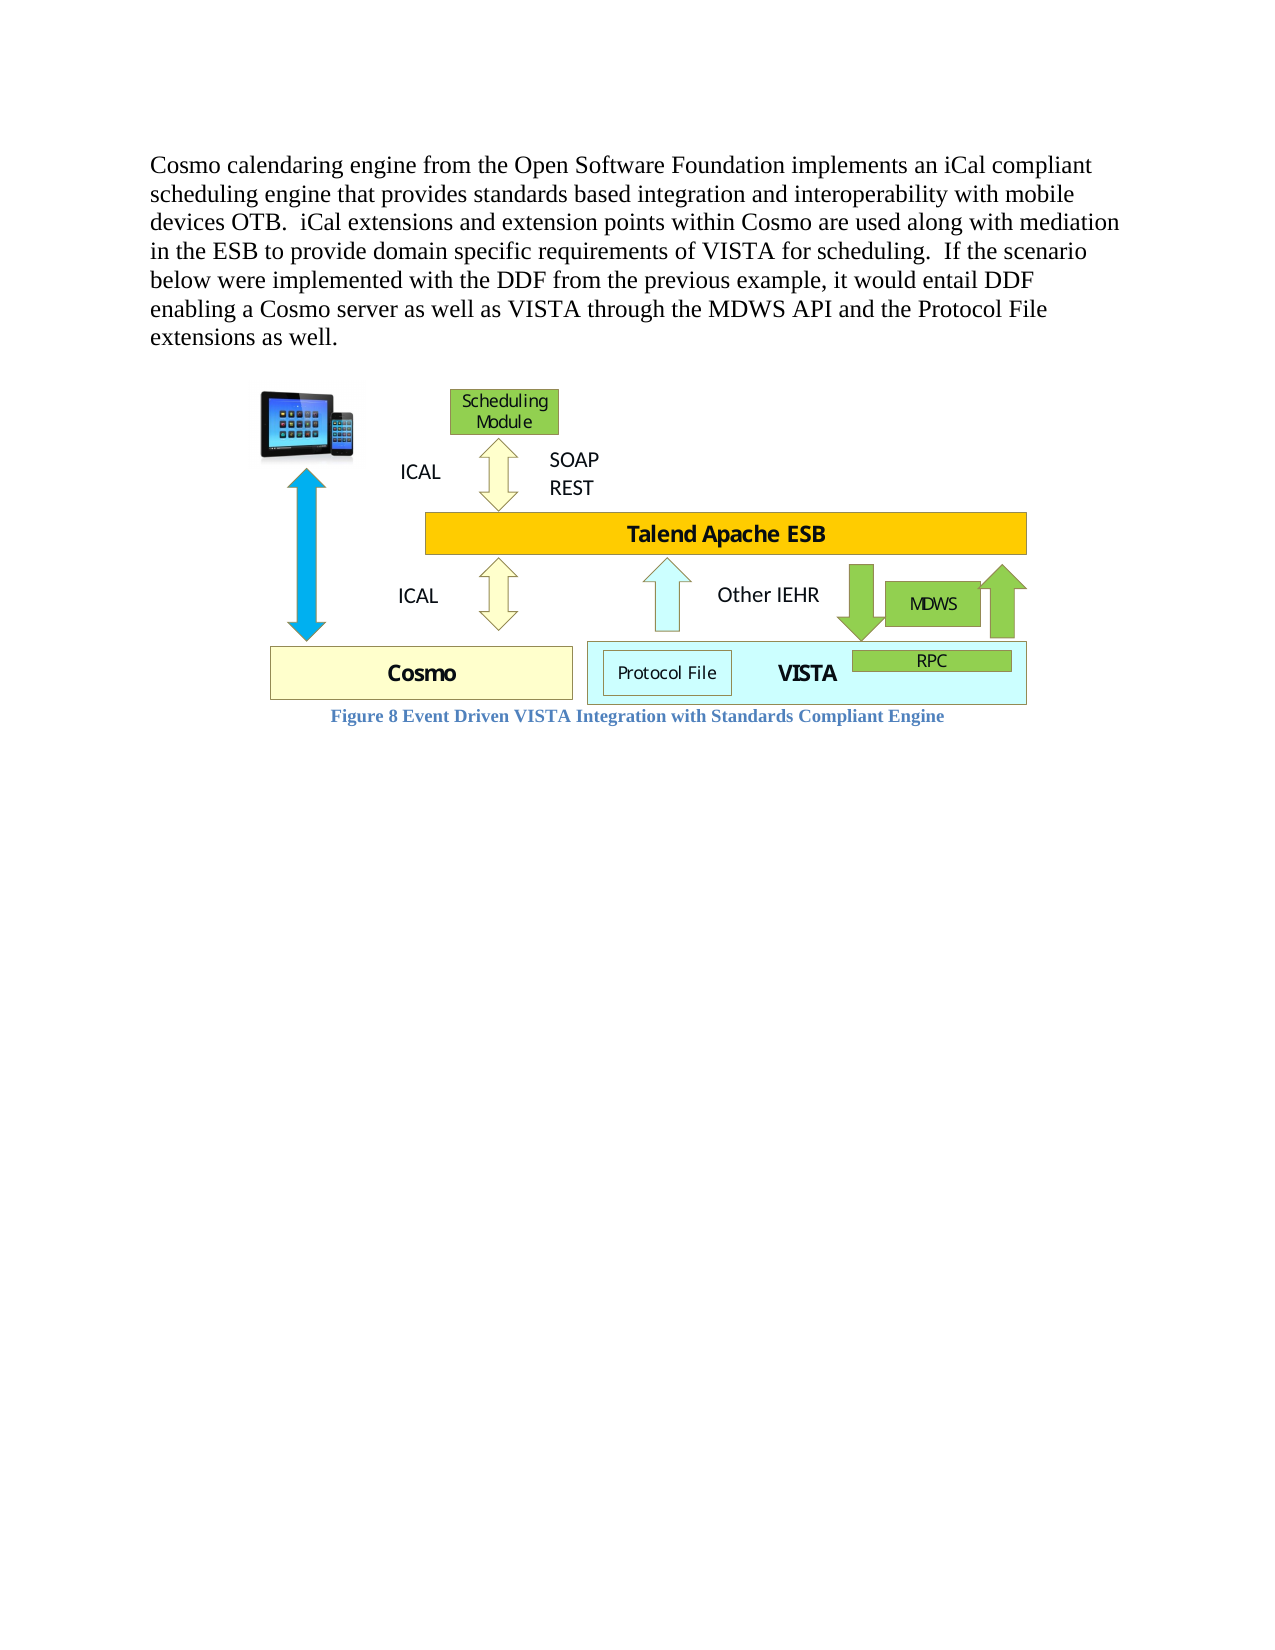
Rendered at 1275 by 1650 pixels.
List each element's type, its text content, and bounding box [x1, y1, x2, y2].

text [150, 150, 1125, 351]
text Figure 8 Event Driven VISTA Integration with Standards Compliant Engine [150, 705, 1125, 726]
